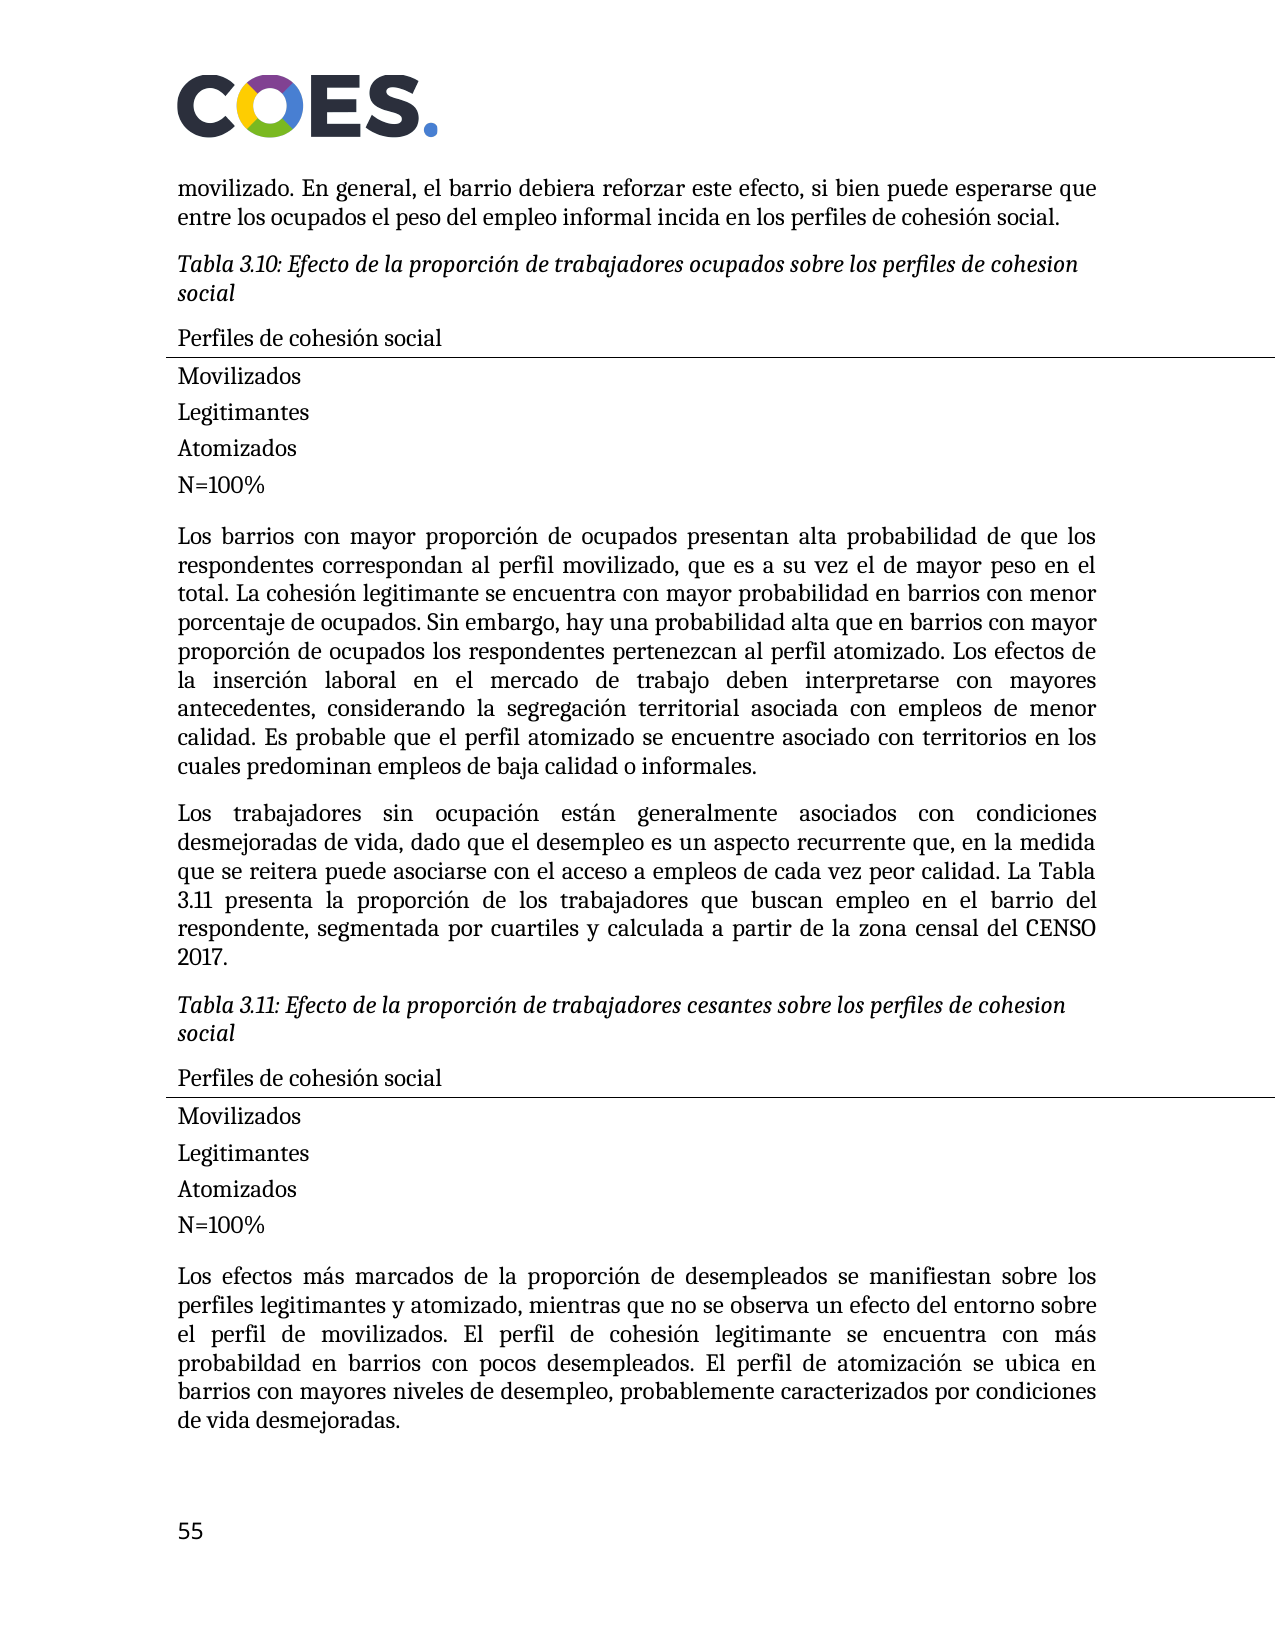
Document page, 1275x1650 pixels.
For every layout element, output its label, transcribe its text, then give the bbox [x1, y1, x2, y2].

text Los efectos más marcados de la proporción de desempleados se manifiestan sobre los perfiles legitimantes y atomizado, mientras que no se observa un efecto del entorno sobre el perfil de movilizados. El perfil de cohesión legitimante se encuentra con más probabildad en barrios con pocos desempleados. El perfil de atomización se ubica en barrios con mayores niveles de desempleo, probablemente caracterizados por condiciones de vida desmejoradas. [177, 1262, 1098, 1435]
table_header Perfiles de cohesión social [166, 1061, 1275, 1097]
table_cell Movilizados [166, 358, 1275, 394]
table_cell N=100% [166, 1207, 1275, 1243]
table_cell Atomizados [166, 1171, 1275, 1207]
table_cell Legitimantes [166, 394, 1275, 431]
table_cell Movilizados [166, 1098, 1275, 1135]
table_cell Atomizados [166, 431, 1275, 467]
picture [177, 75, 438, 146]
text Los trabajadores sin ocupación están generalmente asociados con condiciones desmejoradas de vida, dado que el desempleo es un aspecto recurrente que, en la medida que se reitera puede asociarse con el acceso a empleos de cada vez peor calidad. La Tabla 3.11 presenta la proporción de los trabajadores que buscan empleo en el barrio del respondente, segmentada por cuartiles y calculada a partir de la zona censal del CENSO 2017. [177, 799, 1098, 972]
text Los barrios con mayor proporción de ocupados presentan alta probabilidad de que los respondentes correspondan al perfil movilizado, que es a su vez el de mayor peso en el total. La cohesión legitimante se encuentra con mayor probabilidad en barrios con menor porcentaje de ocupados. Sin embargo, hay una probabilidad alta que en barrios con mayor proporción de ocupados los respondentes pertenezcan al perfil atomizado. Los efectos de la inserción laboral en el mercado de trabajo deben interpretarse con mayores antecedentes, considerando la segregación territorial asociada con empleos de menor calidad. Es probable que el perfil atomizado se encuentre asociado con territorios en los cuales predominan empleos de baja calidad o informales. [177, 522, 1098, 781]
table_cell N=100% [166, 467, 1275, 503]
text Tabla 3.11: Efecto de la proporción de trabajadores cesantes sobre los perfiles de cohesion social [177, 991, 1098, 1048]
table_header Perfiles de cohesión social [166, 320, 1275, 357]
table_cell Legitimantes [166, 1135, 1275, 1171]
text Tabla 3.10: Efecto de la proporción de trabajadores ocupados sobre los perfiles de cohesion social [177, 250, 1098, 308]
